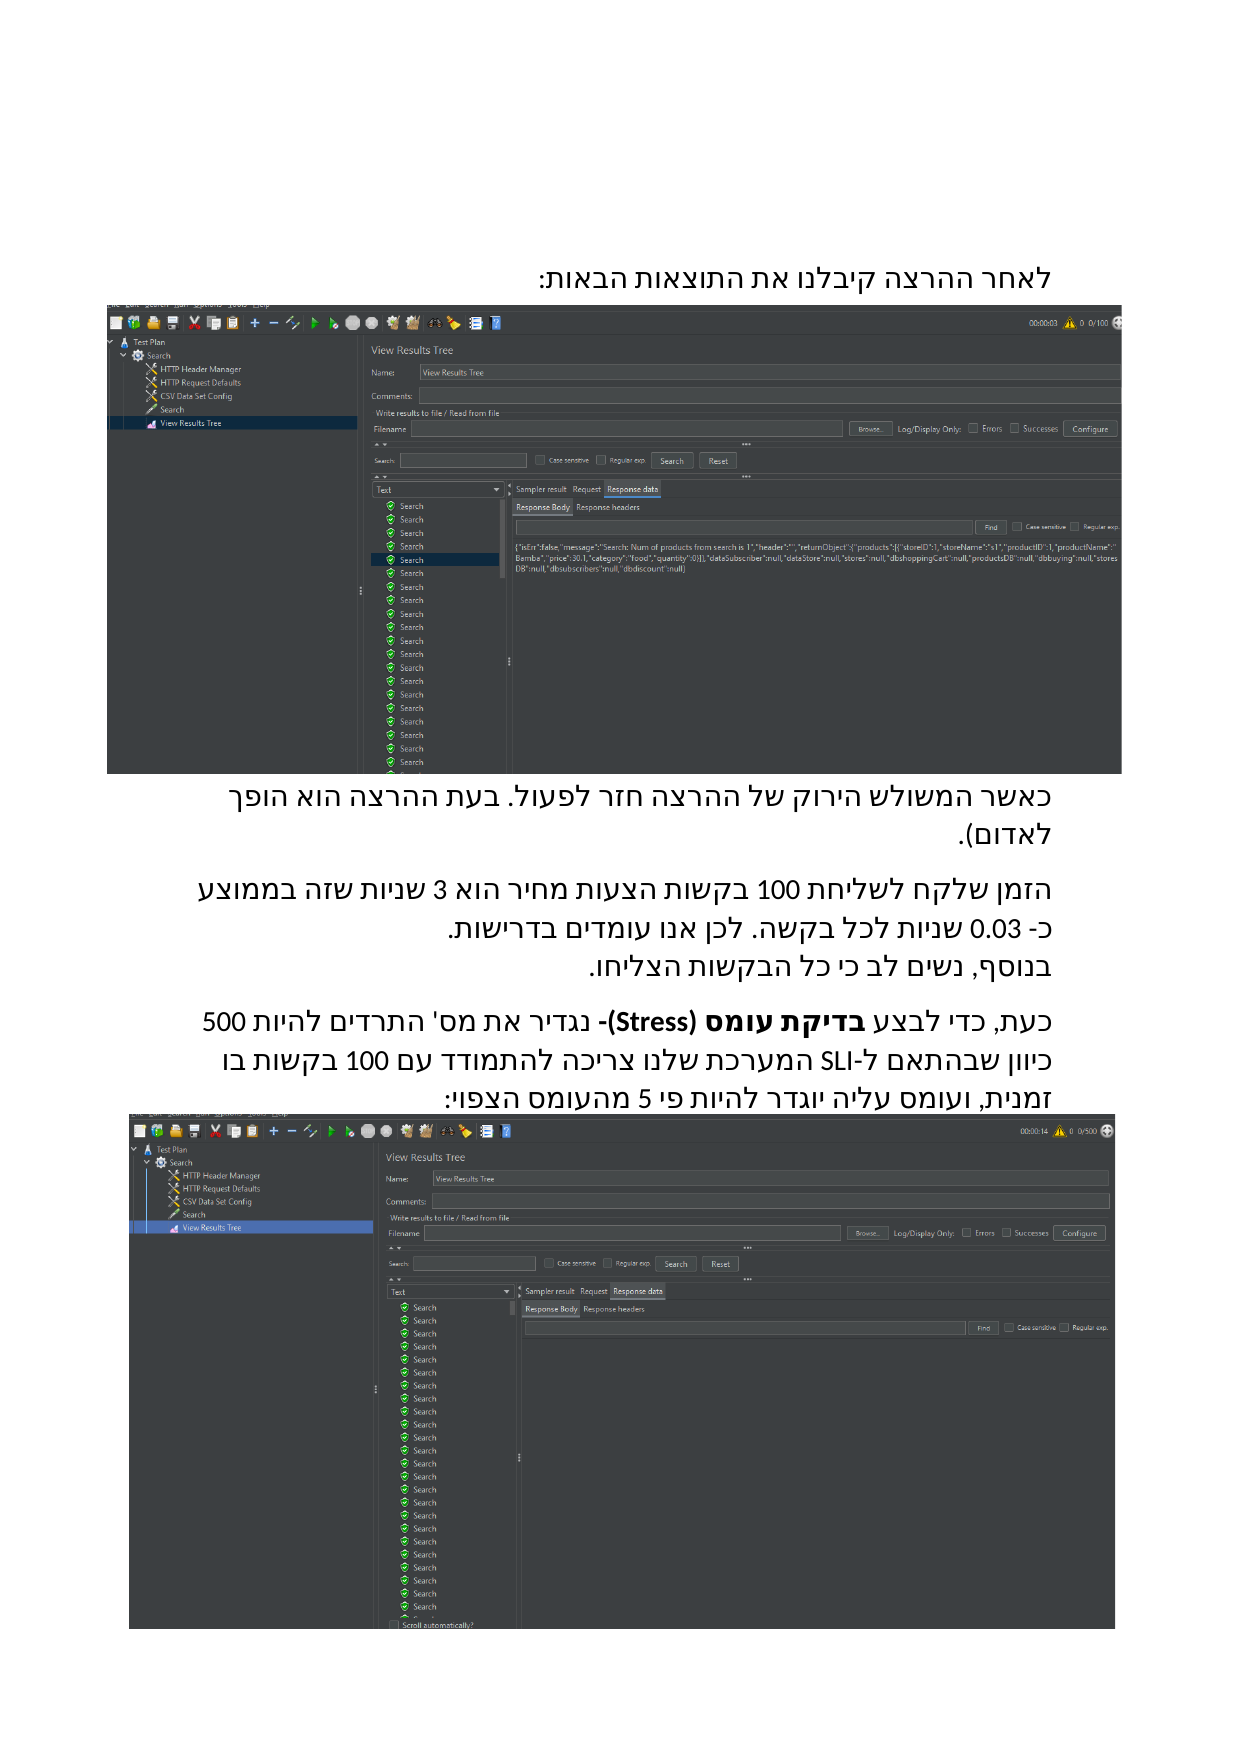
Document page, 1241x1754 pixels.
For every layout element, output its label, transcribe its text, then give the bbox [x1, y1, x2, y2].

text כעת, כדי לבצע בדיקת עומס (Stress)- נגדיר את מס' התרדים להיות 500 כיוון שבהתאם ל-SLI המערכת שלנו צריכה להתמודד עם 100 בקשות בו זמנית, ועומס עליה יוגדר להיות פי 5 מהעומס הצפוי: [187, 1003, 1053, 1114]
text הזמן שלקח לשליחת 100 בקשות הצעות מחיר הוא 3 שניות שזה בממוצע כ- 0.03 שניות לכל בקשה. לכן אנו עומדים בדרישות. בנוסף, נשים לב כי כל הבקשות הצליחו. [187, 871, 1053, 984]
picture [107, 305, 1122, 774]
text לאחר ההרצה קיבלנו את התוצאות הבאות: [187, 260, 1053, 296]
text נוכל לראות בצד שמאל טיימר שמופעל ברגע שמתחילים להפעיל את הבדיקה. הוא נעצר בסיום ההרצה (נוכל לוודא שהבדיקה אכן הסתיימה כאשר המשולש הירוק של ההרצה חזר לפעול. בעת ההרצה הוא הופך לאדום). [187, 774, 1053, 852]
picture [129, 1114, 1116, 1629]
